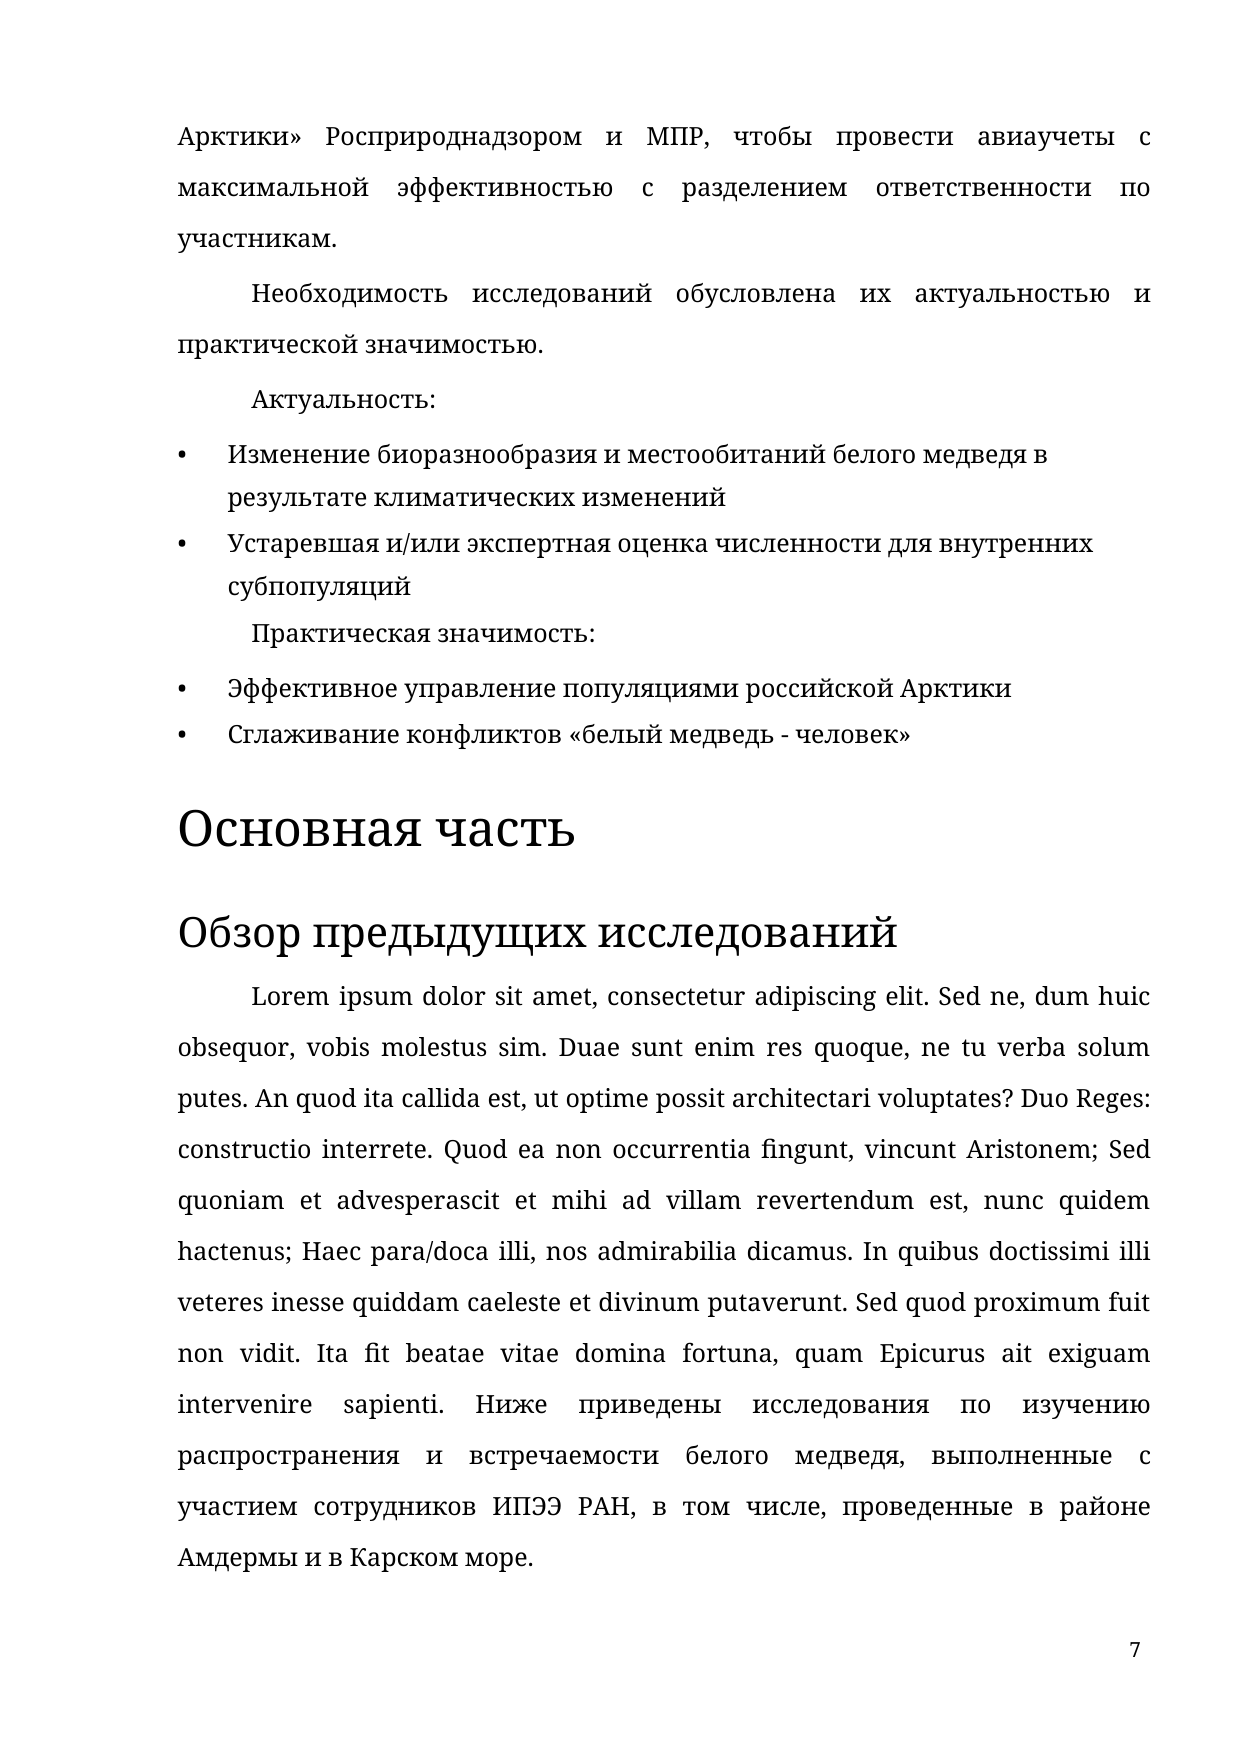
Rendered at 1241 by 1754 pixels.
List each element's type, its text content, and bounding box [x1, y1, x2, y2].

text Необходимость исследований обусловлена их актуальностью и практической значимостью. [177, 275, 1152, 361]
text Lorem ipsum dolor sit amet, consectetur adipiscing elit. Sed ne, dum huic obsequor, vobis molestus sim. Duae sunt enim res quoque, ne tu verba solum putes. An quod ita callida est, ut optime possit architectari voluptates? Duo Reges: constructio interrete. Quod ea non occurrentia fingunt, vincunt Aristonem; Sed quoniam et advesperascit et mihi ad villam revertendum est, nunc quidem hactenus; Haec para/doca illi, nos admirabilia dicamus. In quibus doctissimi illi veteres inesse quiddam caeleste et divinum putaverunt. Sed quod proximum fuit non vidit. Ita fit beatae vitae domina fortuna, quam Epicurus ait exiguam intervenire sapienti. Ниже приведены исследования по изучению распространения и встречаемости белого медведя, выполненные с участием сотрудников ИПЭЭ РАН, в том числе, проведенные в районе Амдермы и в Карском море. [177, 978, 1152, 1574]
list Эффективное управление популяциями российской Арктики [177, 670, 1152, 704]
text Практическая значимость: [177, 615, 1152, 649]
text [177, 118, 1152, 254]
text Актуальность: [177, 382, 1152, 416]
subtitle Основная часть [177, 793, 1152, 861]
list Устаревшая и/или экспертная оценка численности для внутренних субпопуляций [177, 526, 1152, 603]
subtitle Обзор предыдущих исследований [177, 903, 1152, 960]
list Изменение биоразнообразия и местообитаний белого медведя в результате климатических изменений [177, 437, 1152, 513]
list Сглаживание конфликтов «белый медведь - человек» [177, 717, 1152, 751]
